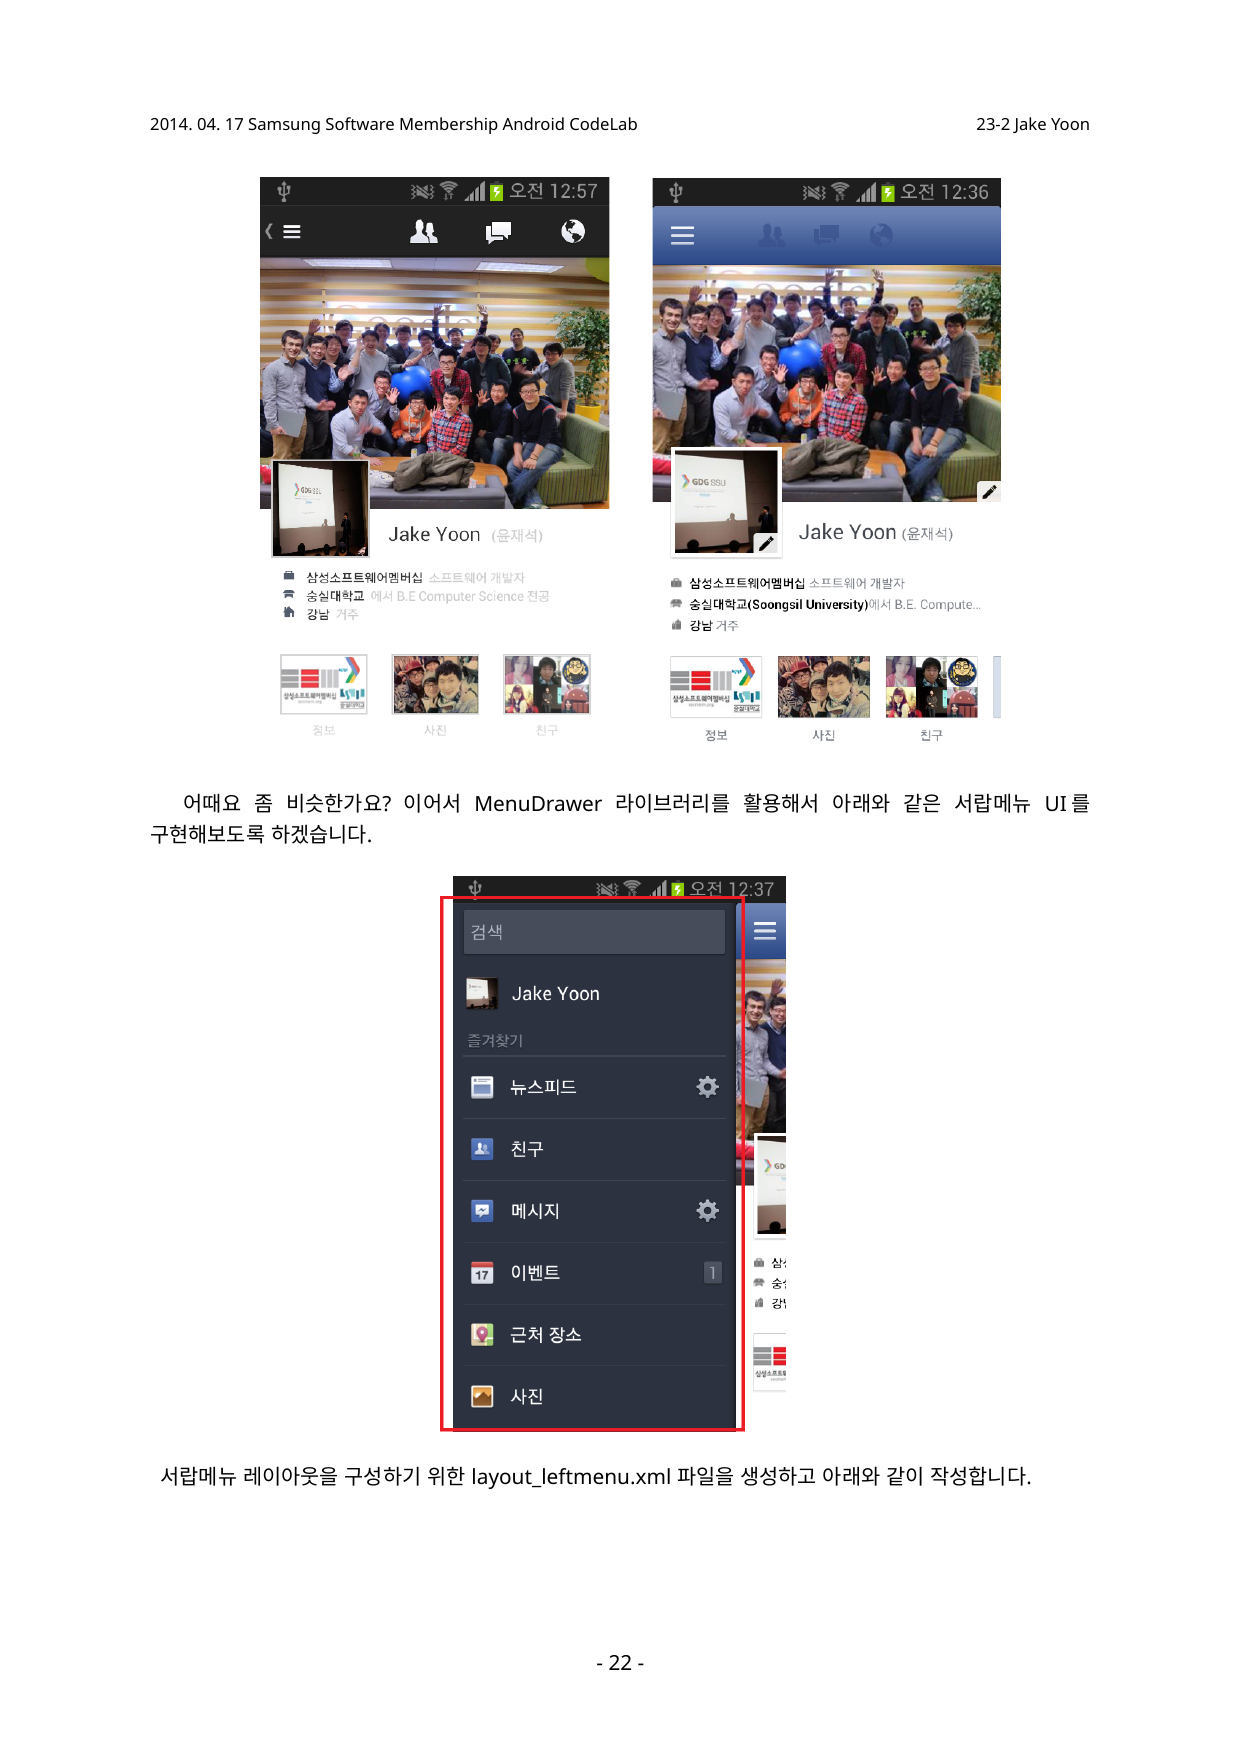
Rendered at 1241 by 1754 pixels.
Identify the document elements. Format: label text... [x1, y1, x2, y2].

picture [260, 177, 610, 760]
text 서랍메뉴 레이아웃을 구성하기 위한 layout_leftmenu.xml 파일을 생성하고 아래와 같이 작성합니다. [150, 1460, 1090, 1491]
picture [652, 178, 1001, 760]
picture [428, 876, 833, 1432]
text 어때요 좀 비슷한가요? 이어서 MenuDrawer 라이브러리를 활용해서 아래와 같은 서랍메뉴 UI를 구현해보도록 하겠습니다. [150, 788, 1090, 848]
